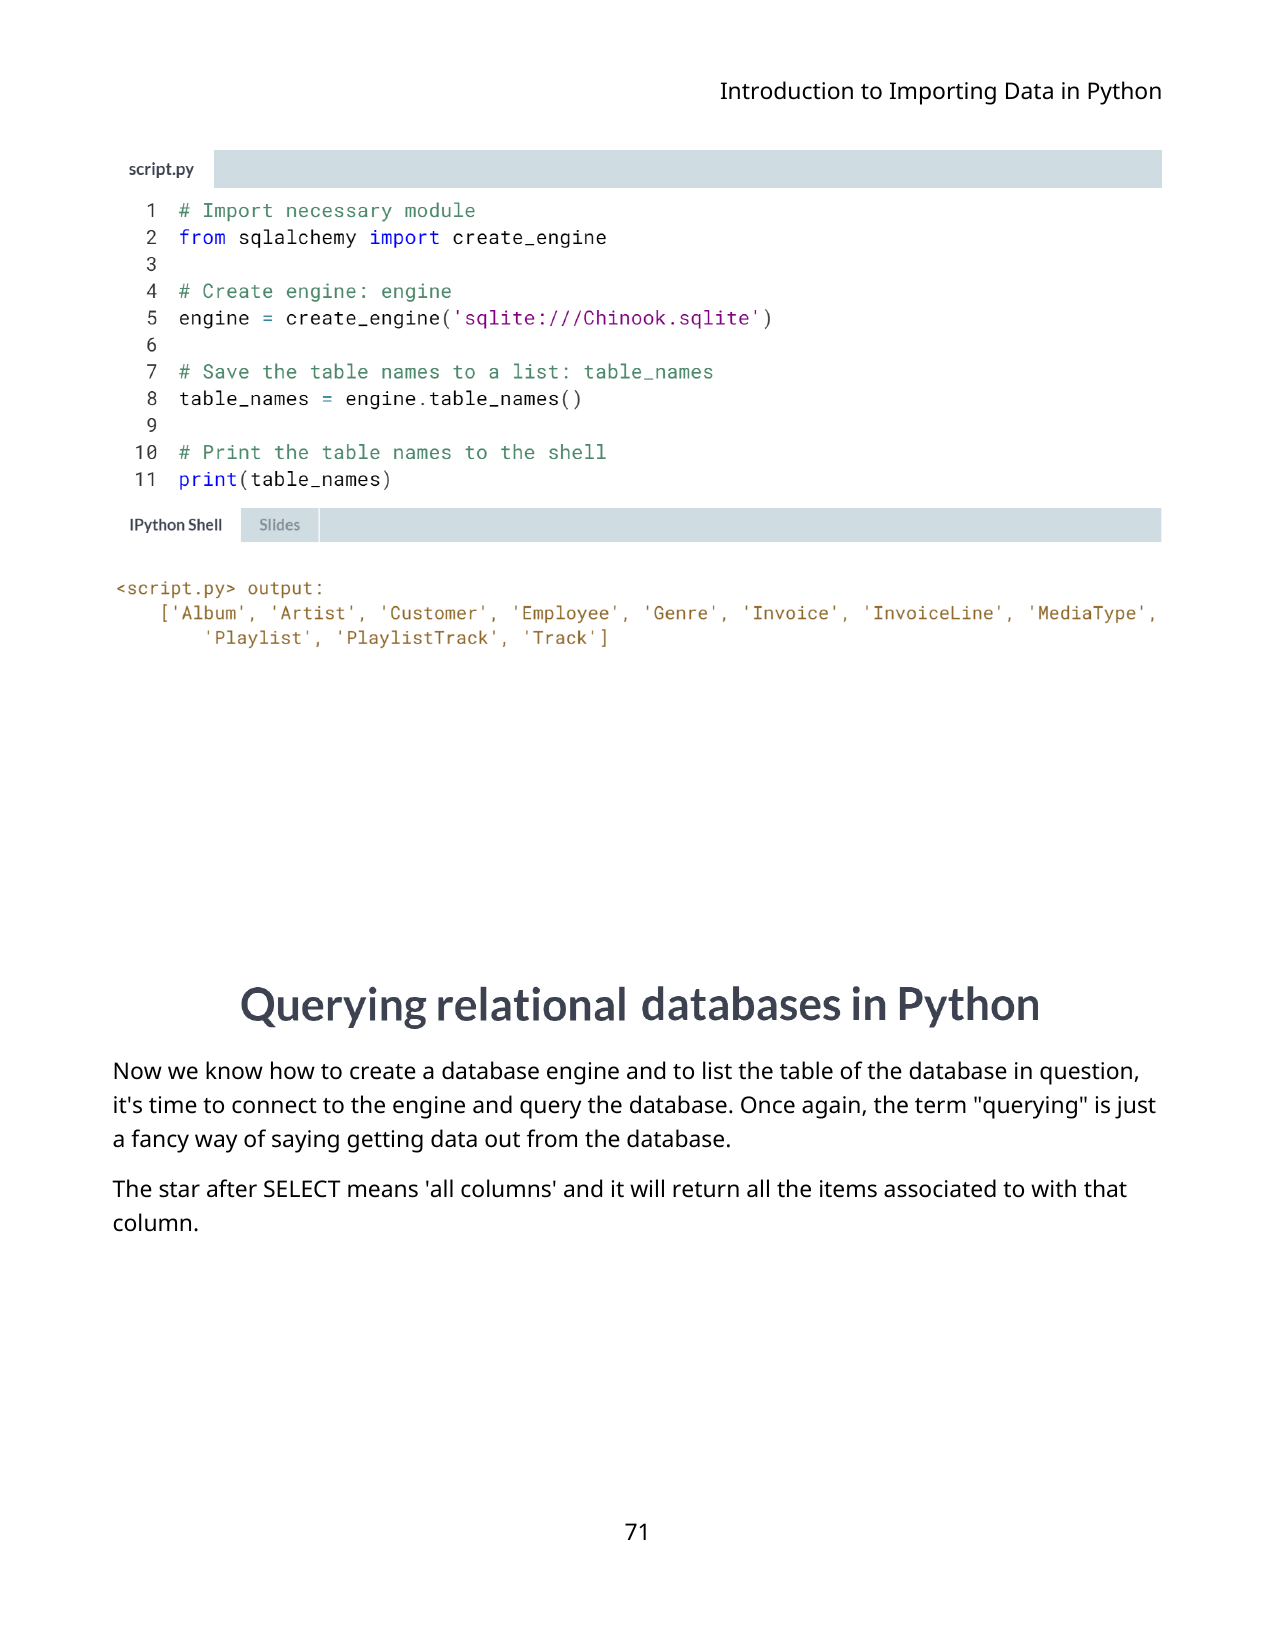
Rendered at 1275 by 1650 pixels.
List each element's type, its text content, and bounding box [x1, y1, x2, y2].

text Now we know how to create a database engine and to list the table of the database in question, it's time to connect to the engine and query the database. Once again, the term "querying" is just a fancy way of saying getting data out from the database. [112, 1055, 1162, 1154]
picture [112, 508, 1162, 655]
picture [231, 975, 1044, 1037]
picture [112, 150, 1162, 491]
text The star after SELECT means 'all columns' and it will return all the items associated to with that column. [112, 1173, 1162, 1238]
